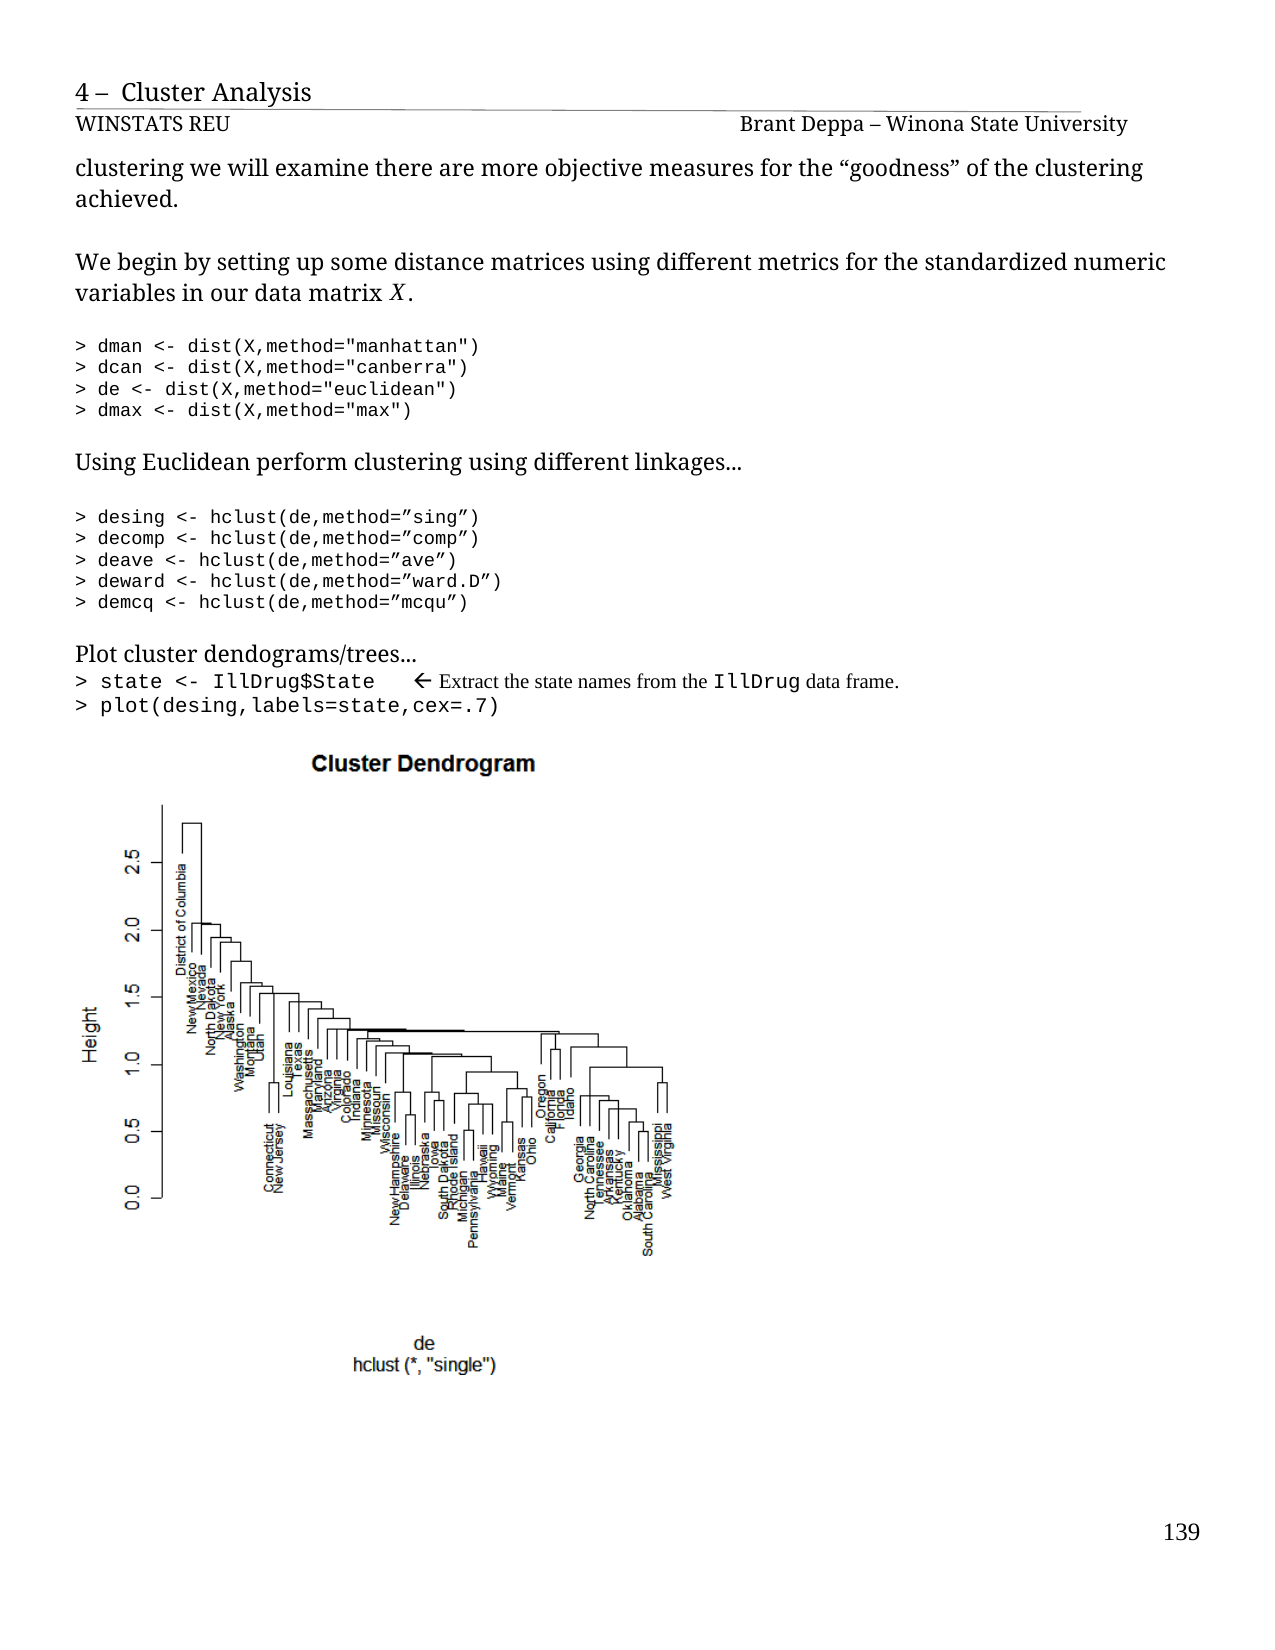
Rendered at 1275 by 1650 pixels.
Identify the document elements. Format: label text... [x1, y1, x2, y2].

text > plot(desing,labels=state,cex=.7) [75, 695, 1200, 718]
text > decomp <- hclust(de,method=”comp”) [75, 529, 1200, 550]
text > dcan <- dist(X,method="canberra") [75, 358, 1200, 379]
text Using Euclidean perform clustering using different linkages... > desing <- hclust(de,method=”sing”) [75, 445, 1200, 529]
text Plot cluster dendograms/trees... [75, 638, 1200, 669]
text > demcq <- hclust(de,method=”mcqu”) [75, 593, 1200, 614]
text > deward <- hclust(de,method=”ward.D”) [75, 572, 1200, 593]
text > state <- IllDrug$State Extract the state names from the IllDrug data frame. [75, 669, 1200, 695]
text > dman <- dist(X,method="manhattan") [75, 337, 1200, 358]
text We begin by setting up some distance matrices using different metrics for the standardized numeric variables in our data matrix . [75, 214, 1200, 337]
picture [75, 718, 732, 1375]
text > dmax <- dist(X,method="max") [75, 401, 1200, 422]
text > deave <- hclust(de,method=”ave”) [75, 550, 1200, 572]
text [75, 152, 1200, 214]
text > de <- dist(X,method="euclidean") [75, 379, 1200, 401]
